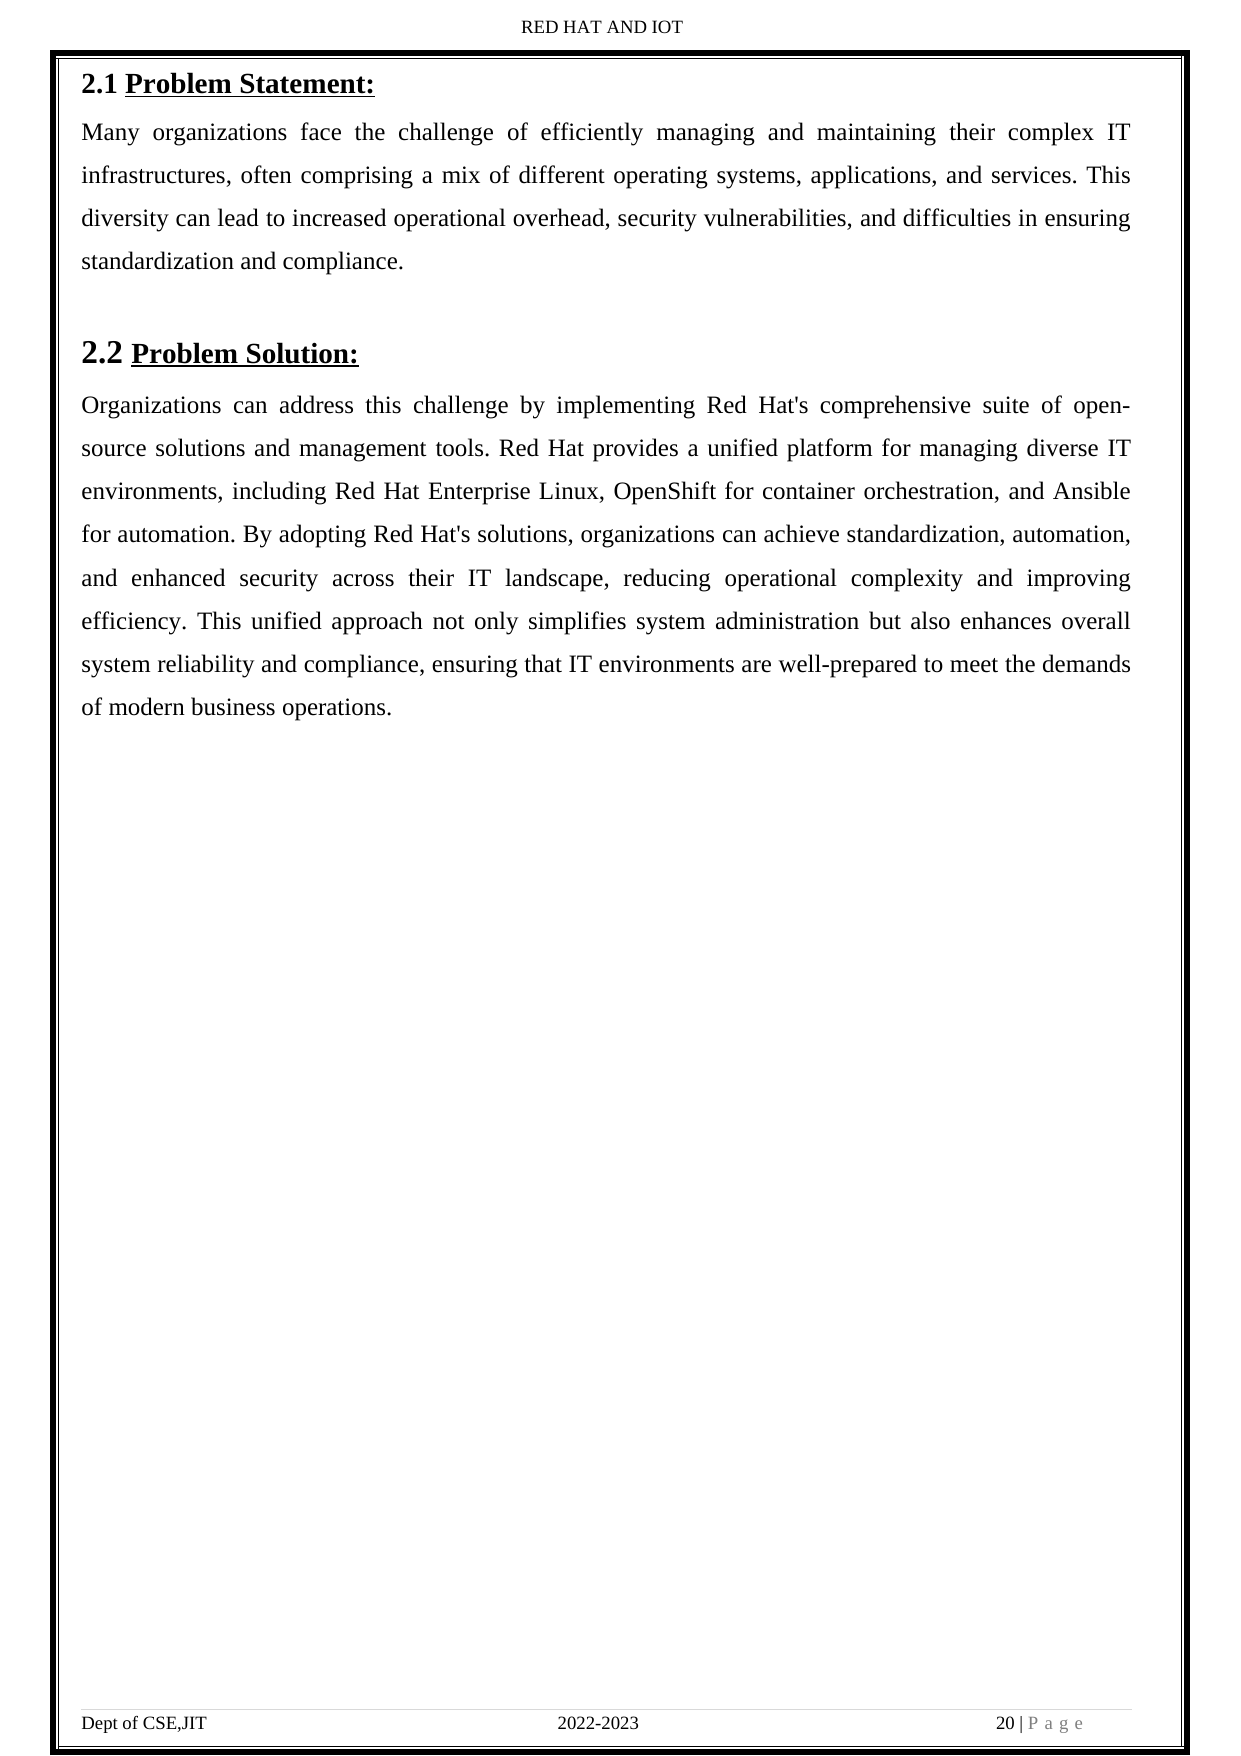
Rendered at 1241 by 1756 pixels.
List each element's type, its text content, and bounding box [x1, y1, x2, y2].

text 2.1 Problem Statement: [81, 67, 1132, 100]
text Organizations can address this challenge by implementing Red Hat's comprehensive suite of open-source solutions and management tools. Red Hat provides a unified platform for managing diverse IT environments, including Red Hat Enterprise Linux, OpenShift for container orchestration, and Ansible for automation. By adopting Red Hat's solutions, organizations can achieve standardization, automation, and enhanced security across their IT landscape, reducing operational complexity and improving efficiency. This unified approach not only simplifies system administration but also enhances overall system reliability and compliance, ensuring that IT environments are well-prepared to meet the demands of modern business operations. [81, 390, 1132, 721]
text 2.2 Problem Solution: [81, 333, 1132, 371]
text Many organizations face the challenge of efficiently managing and maintaining their complex IT infrastructures, often comprising a mix of different operating systems, applications, and services. This diversity can lead to increased operational overhead, security vulnerabilities, and difficulties in ensuring standardization and compliance. [81, 117, 1132, 275]
